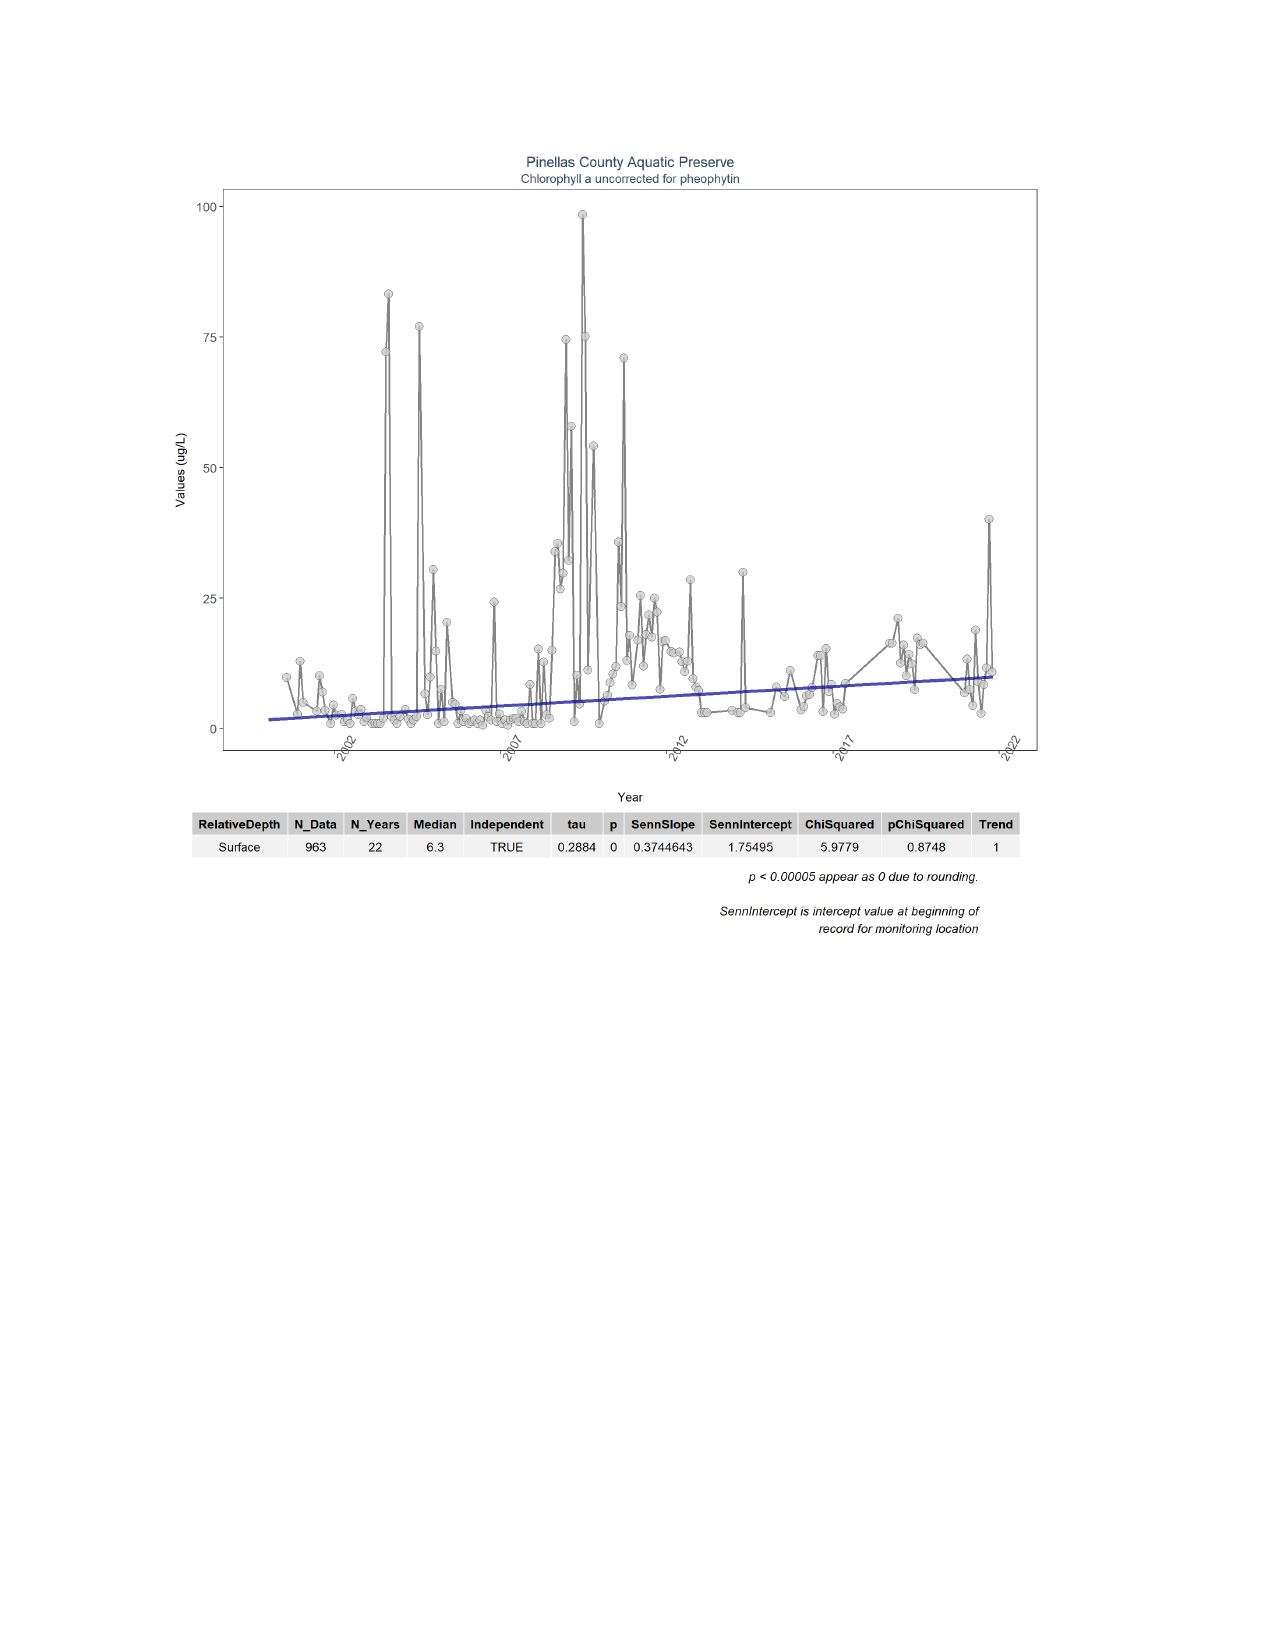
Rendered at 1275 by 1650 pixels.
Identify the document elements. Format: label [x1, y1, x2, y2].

picture [168, 150, 1044, 938]
